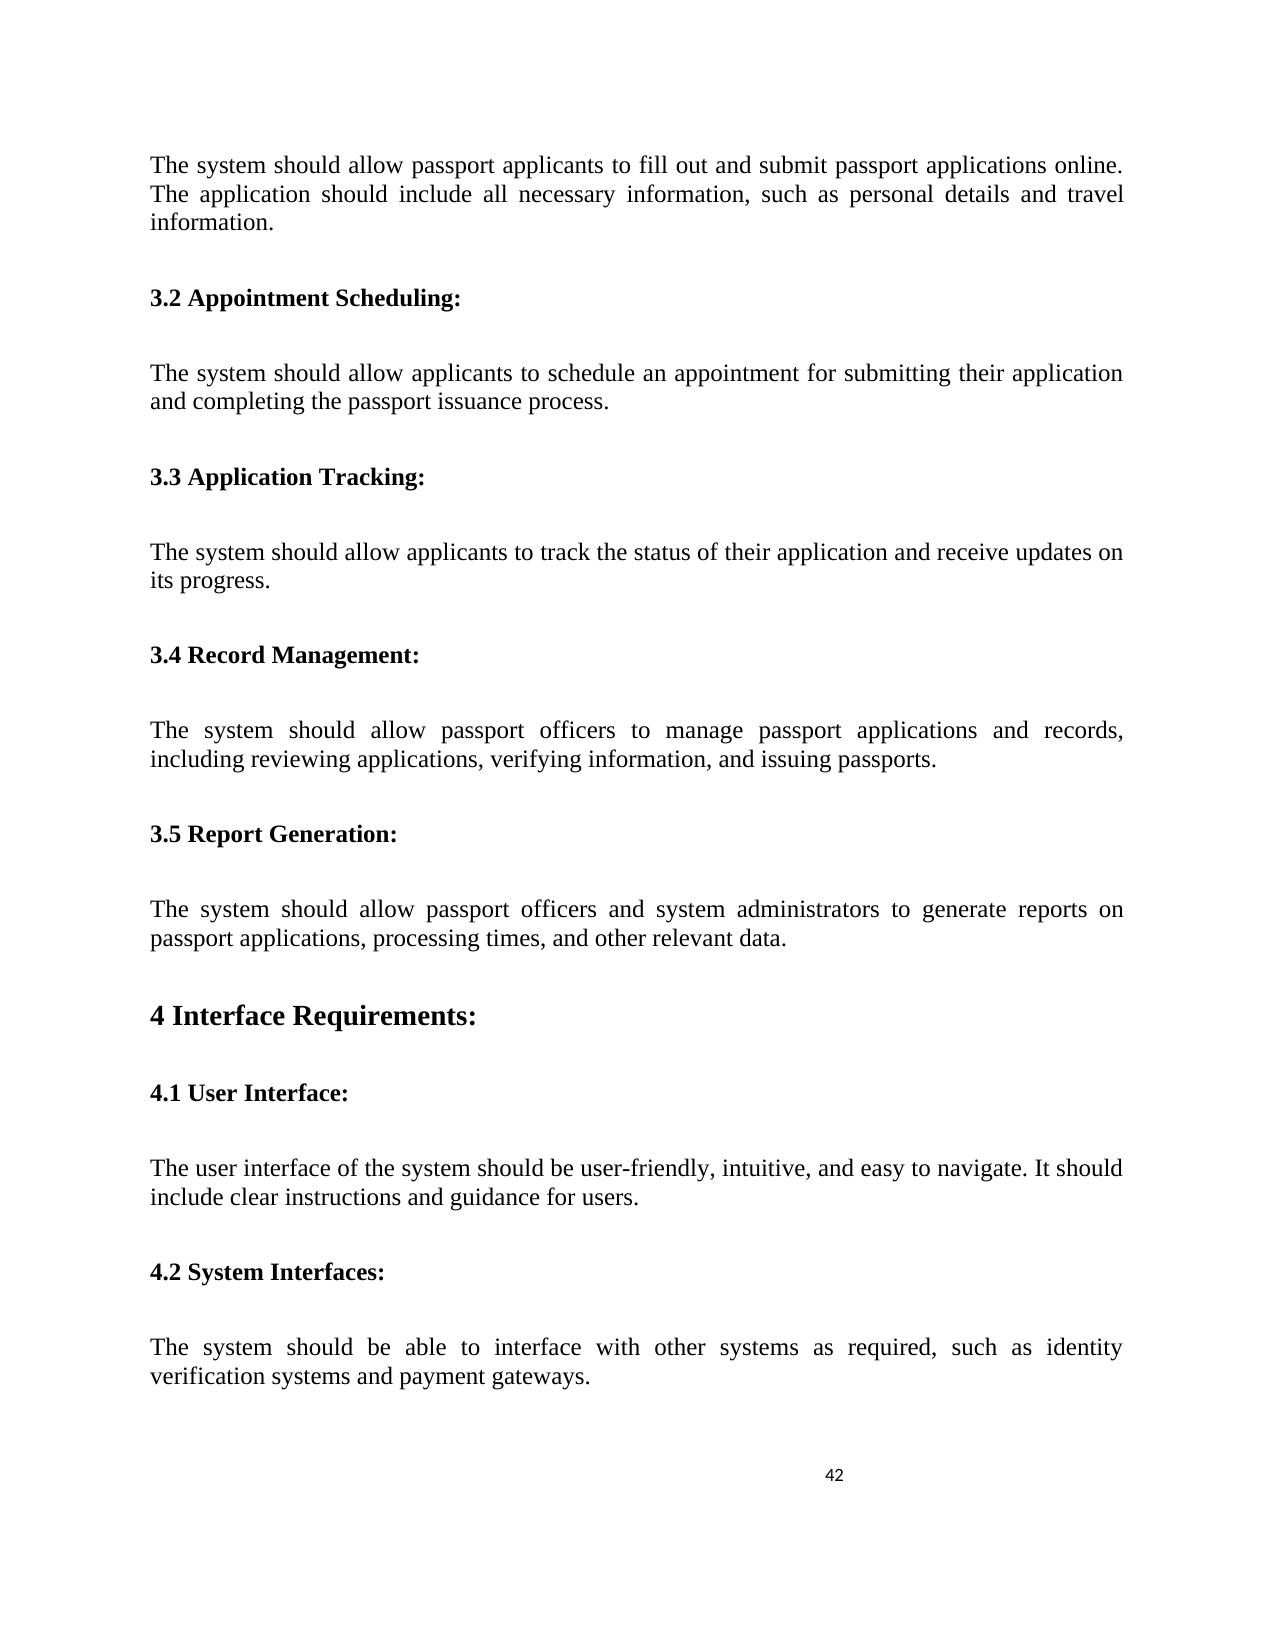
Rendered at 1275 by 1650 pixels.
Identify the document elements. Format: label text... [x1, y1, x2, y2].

text The system should allow passport applicants to fill out and submit passport applications online. The application should include all necessary information, such as personal details and travel information. [150, 150, 1125, 236]
text 4.2 System Interfaces: [150, 1257, 1125, 1286]
text 3.4 Record Management: [150, 641, 1125, 669]
text The system should be able to interface with other systems as required, such as identity verification systems and payment gateways. [150, 1332, 1125, 1390]
text The system should allow applicants to schedule an appointment for submitting their application and completing the passport issuance process. [150, 358, 1125, 415]
text The system should allow passport officers and system administrators to generate reports on passport applications, processing times, and other relevant data. [150, 894, 1125, 952]
text 3.2 Appointment Scheduling: [150, 283, 1125, 311]
text 4.1 User Interface: [150, 1078, 1125, 1107]
text The user interface of the system should be user-friendly, intuitive, and easy to navigate. It should include clear instructions and guidance for users. [150, 1153, 1125, 1211]
text 3.3 Application Tracking: [150, 462, 1125, 490]
text 3.5 Report Generation: [150, 819, 1125, 848]
text The system should allow applicants to track the status of their application and receive updates on its progress. [150, 537, 1125, 594]
text The system should allow passport officers to manage passport applications and records, including reviewing applications, verifying information, and issuing passports. [150, 716, 1125, 773]
text 4 Interface Requirements: [150, 998, 1125, 1032]
